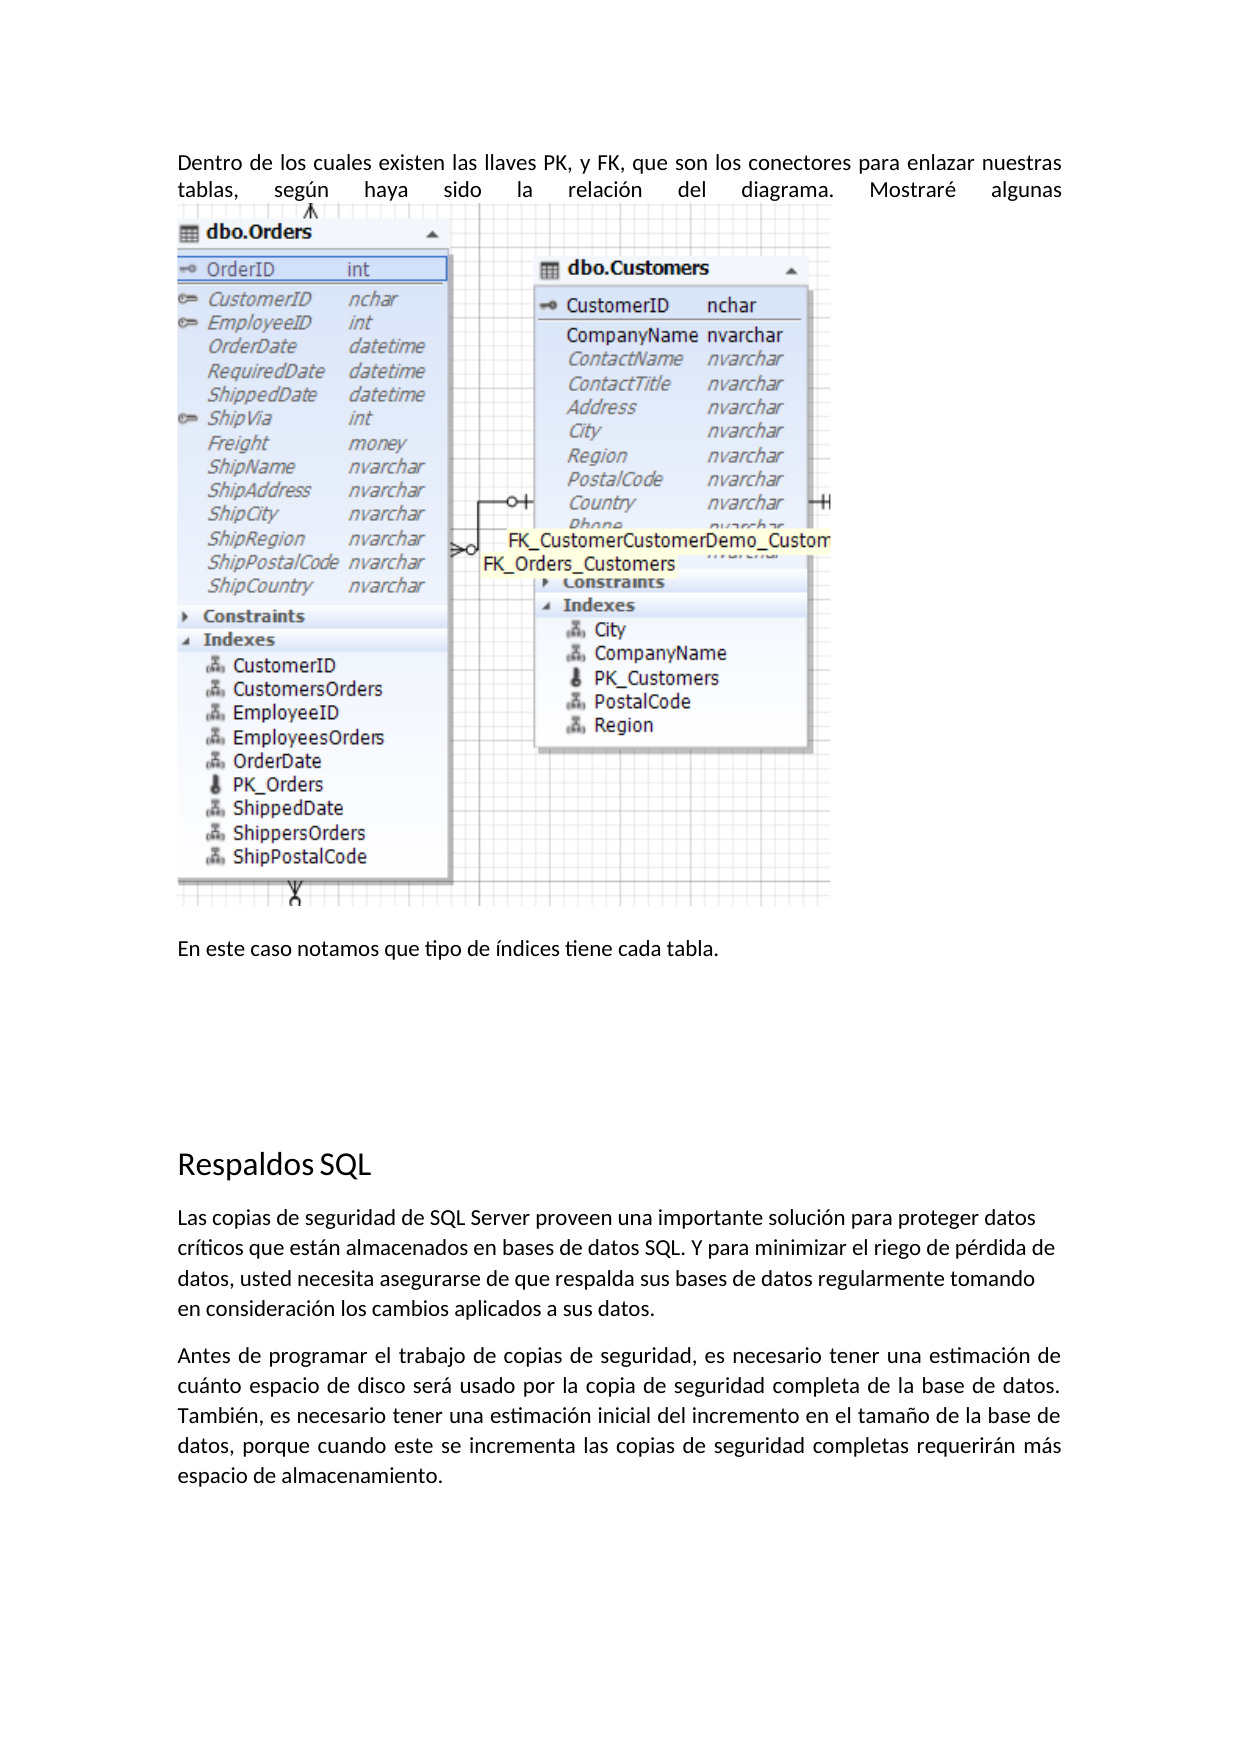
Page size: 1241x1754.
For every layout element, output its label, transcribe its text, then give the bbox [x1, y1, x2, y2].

text En este caso notamos que tipo de índices tiene cada tabla. [177, 934, 1063, 962]
picture [177, 203, 831, 906]
text Respaldos SQL [177, 1143, 1063, 1183]
text Antes de programar el trabajo de copias de seguridad, es necesario tener una estimación de cuánto espacio de disco será usado por la copia de seguridad completa de la base de datos. También, es necesario tener una estimación inicial del incremento en el tamaño de la base de datos, porque cuando este se incrementa las copias de seguridad completas requerirán más espacio de almacenamiento. [177, 1341, 1063, 1489]
text Las copias de seguridad de SQL Server proveen una importante solución para proteger datos críticos que están almacenados en bases de datos SQL. Y para minimizar el riego de pérdida de datos, usted necesita asegurarse de que respalda sus bases de datos regularmente tomando en consideración los cambios aplicados a sus datos. [177, 1203, 1063, 1322]
